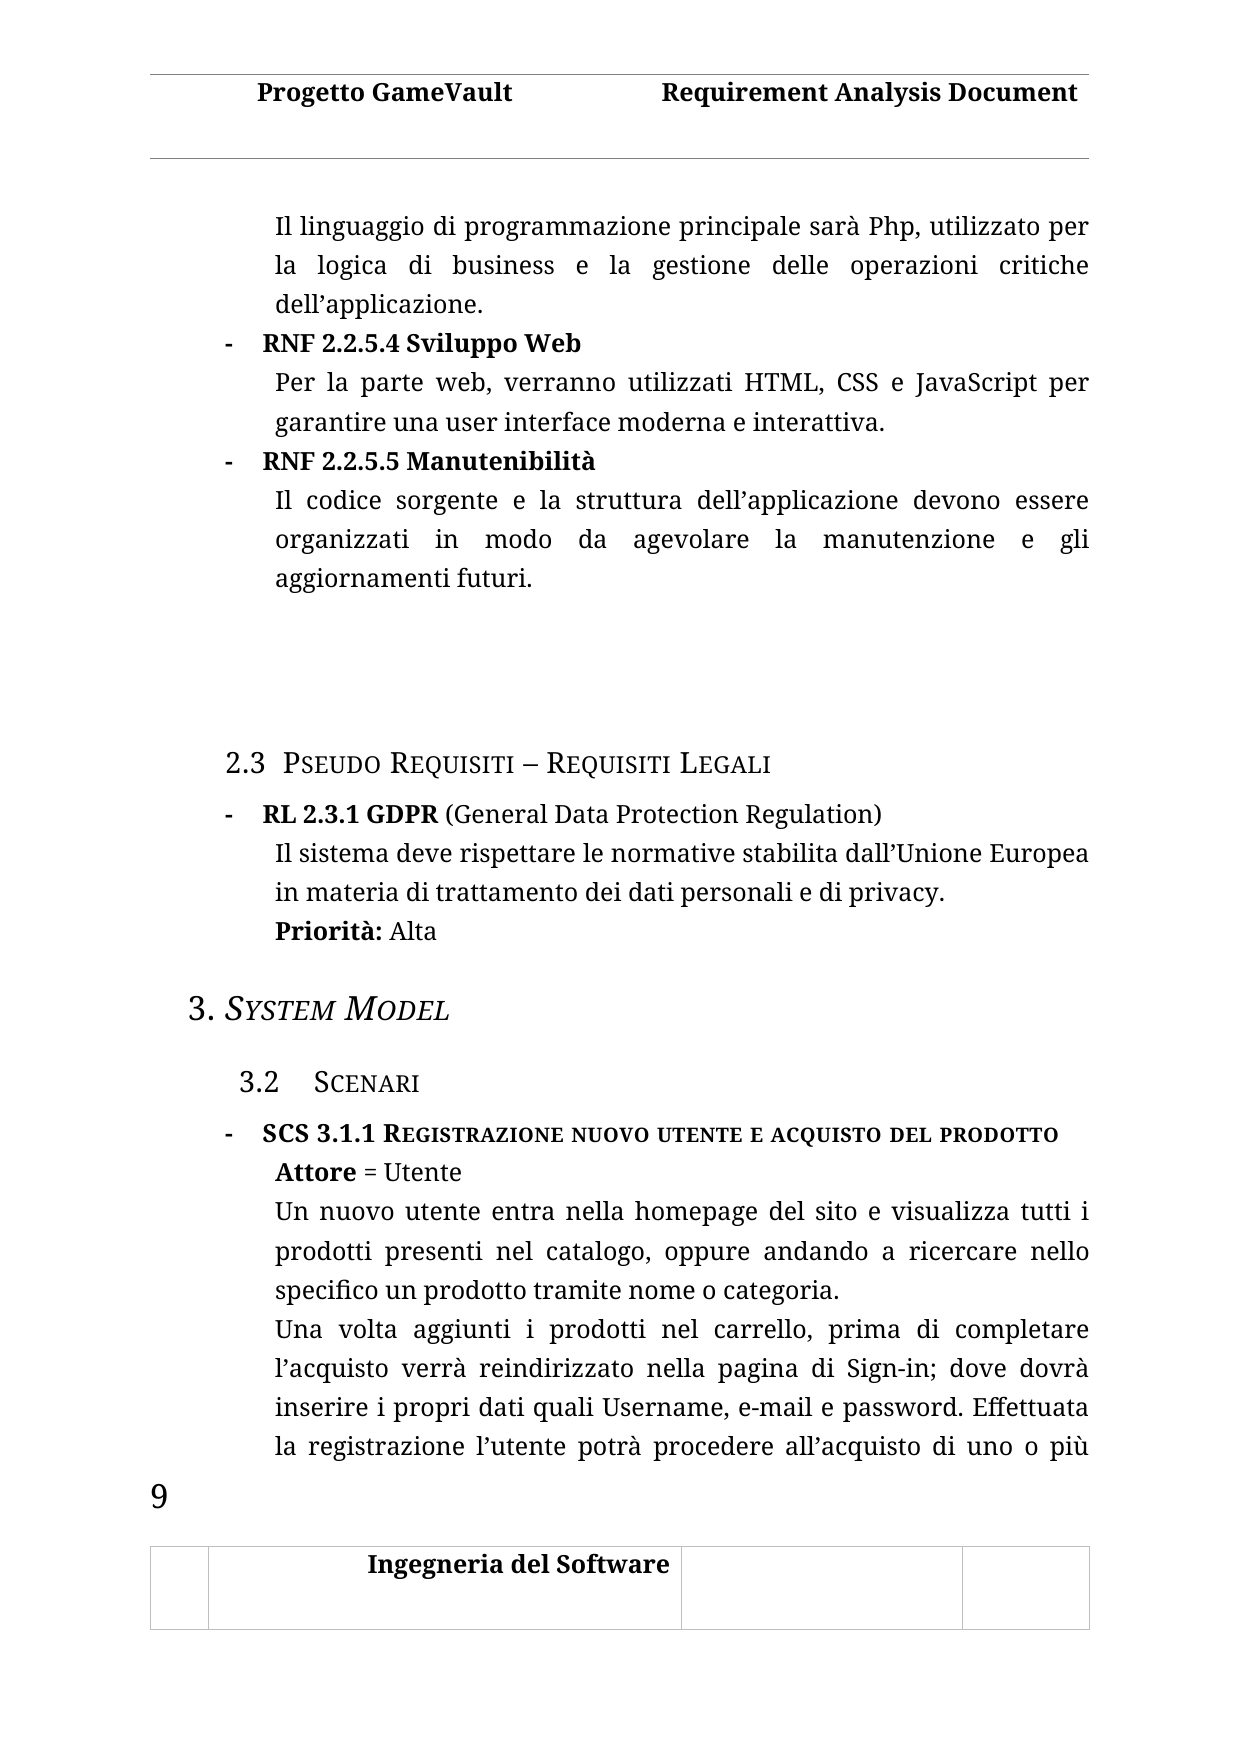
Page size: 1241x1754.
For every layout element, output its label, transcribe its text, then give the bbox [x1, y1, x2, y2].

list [275, 1311, 1090, 1463]
list RNF 2.2.5.4 Sviluppo Web [225, 326, 1090, 360]
list RNF 2.2.5.5 Manutenibilità [225, 443, 1090, 477]
list Priorità: Alta [275, 914, 1090, 948]
list Un nuovo utente entra nella homepage del sito e visualizza tutti i prodotti presenti nel catalogo, oppure andando a ricercare nello specifico un prodotto tramite nome o categoria. [275, 1194, 1090, 1306]
list Per la parte web, verranno utilizzati HTML, CSS e JavaScript per garantire una user interface moderna e interattiva. [275, 365, 1090, 438]
list Il codice sorgente e la struttura dell’applicazione devono essere organizzati in modo da agevolare la manutenzione e gli aggiornamenti futuri. [275, 483, 1090, 595]
subtitle SCS 3.1.1 Registrazione nuovo utente e acquisto del prodotto [225, 1116, 1090, 1150]
list RL 2.3.1 GDPR (General Data Protection Regulation) [225, 797, 1090, 831]
subtitle 2.3 Pseudo Requisiti – Requisiti Legali [150, 743, 1090, 782]
subtitle System Model [187, 984, 1090, 1030]
list Il sistema deve rispettare le normative stabilita dall’Unione Europea in materia di trattamento dei dati personali e di privacy. [275, 836, 1090, 909]
list Attore = Utente [275, 1155, 1090, 1189]
subtitle Scenari [238, 1062, 1090, 1101]
list Il linguaggio di programmazione principale sarà Php, utilizzato per la logica di business e la gestione delle operazioni critiche dell’applicazione. [275, 208, 1090, 321]
